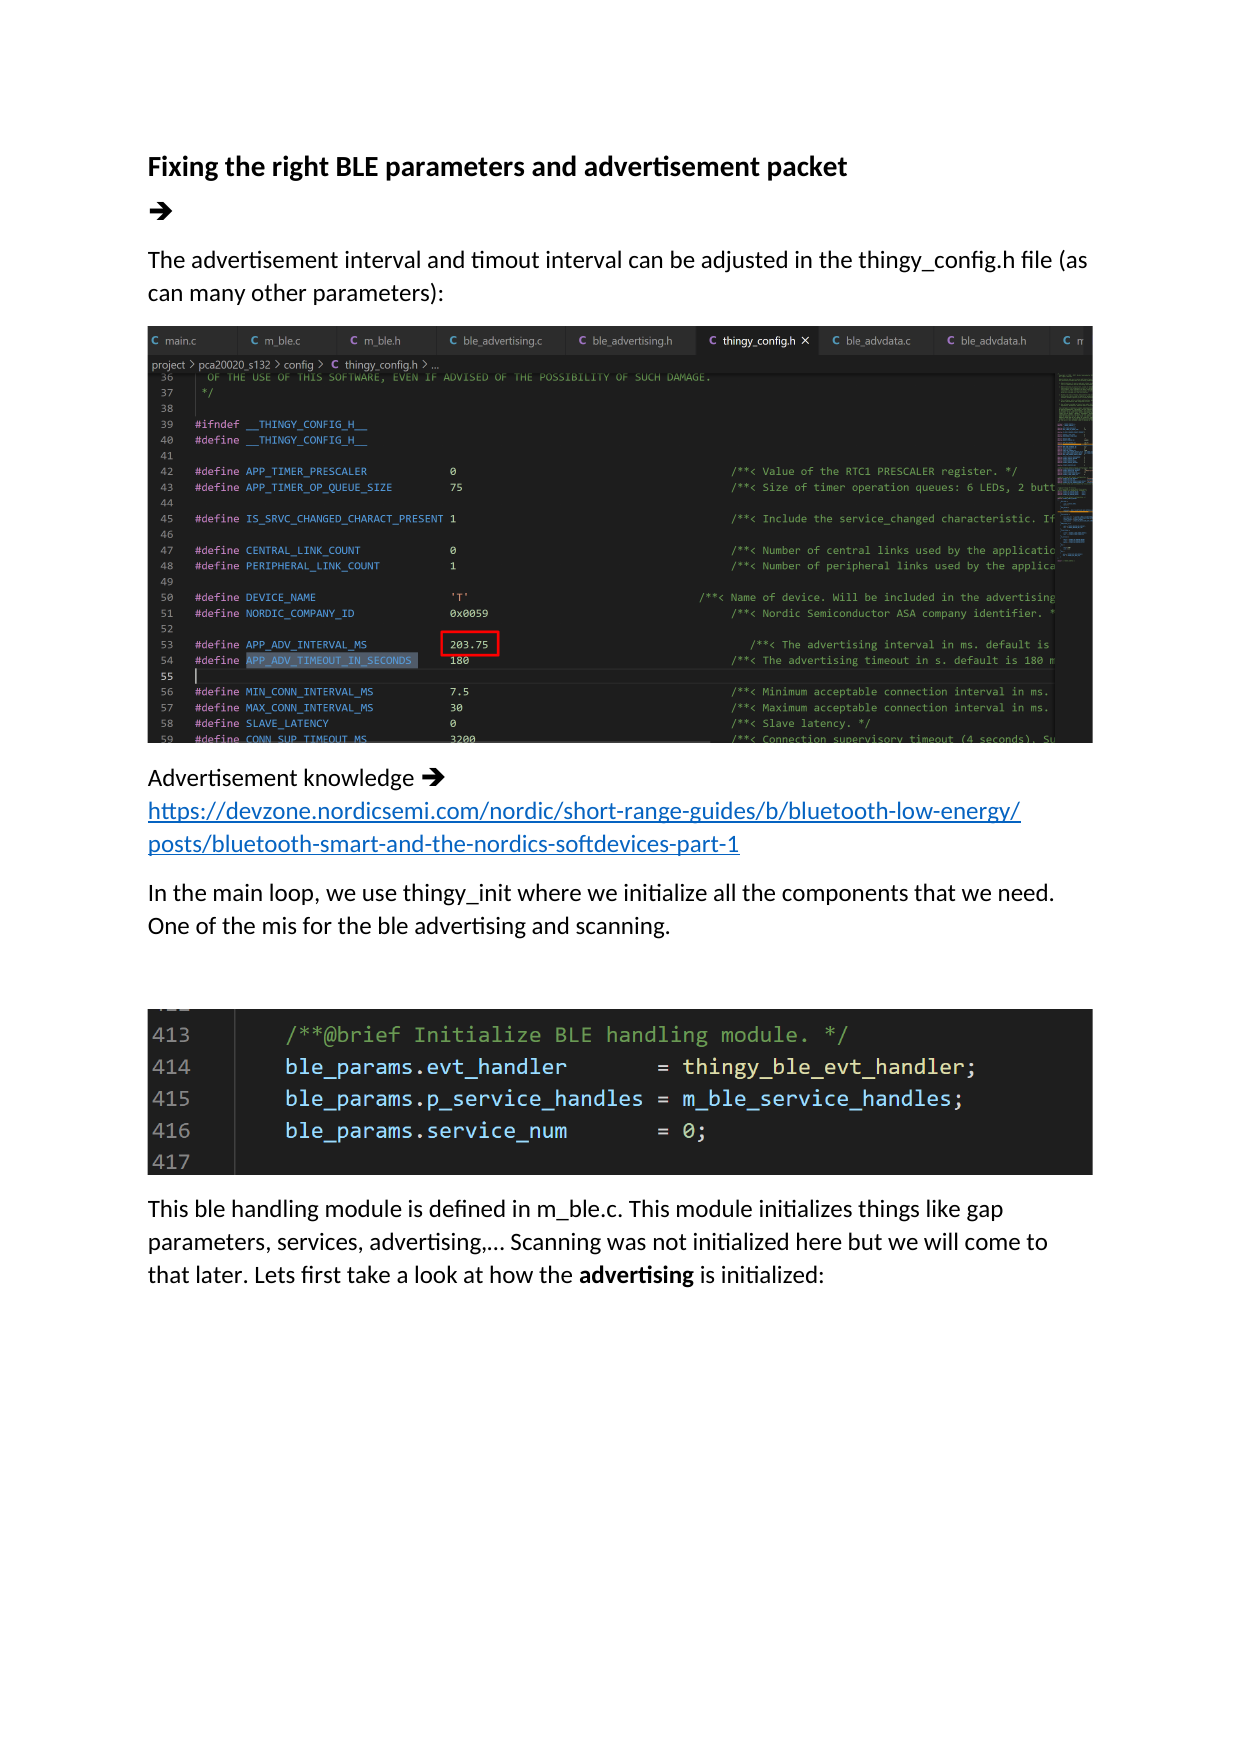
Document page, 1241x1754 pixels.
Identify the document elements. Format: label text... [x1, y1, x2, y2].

text Fixing the right BLE parameters and advertisement packet [148, 148, 1093, 183]
picture [147, 326, 1093, 743]
text The advertisement interval and timout interval can be adjusted in the thingy_config.h file (as can many other parameters): [148, 244, 1093, 307]
text This ble handling module is defined in m_ble.c. This module initializes things like gap parameters, services, advertising,… Scanning was not initialized here but we will come to that later. Lets first take a look at how the advertising is initialized: [148, 1193, 1093, 1290]
picture [147, 1009, 1093, 1175]
text Advertisement knowledge https://devzone.nordicsemi.com/nordic/short-range-guides/b/bluetooth-low-energy/posts/bluetooth-smart-and-the-nordics-softdevices-part-1 [148, 762, 1093, 858]
text In the main loop, we use thingy_init where we initialize all the components that we need. One of the mis for the ble advertising and scanning. [148, 877, 1093, 941]
